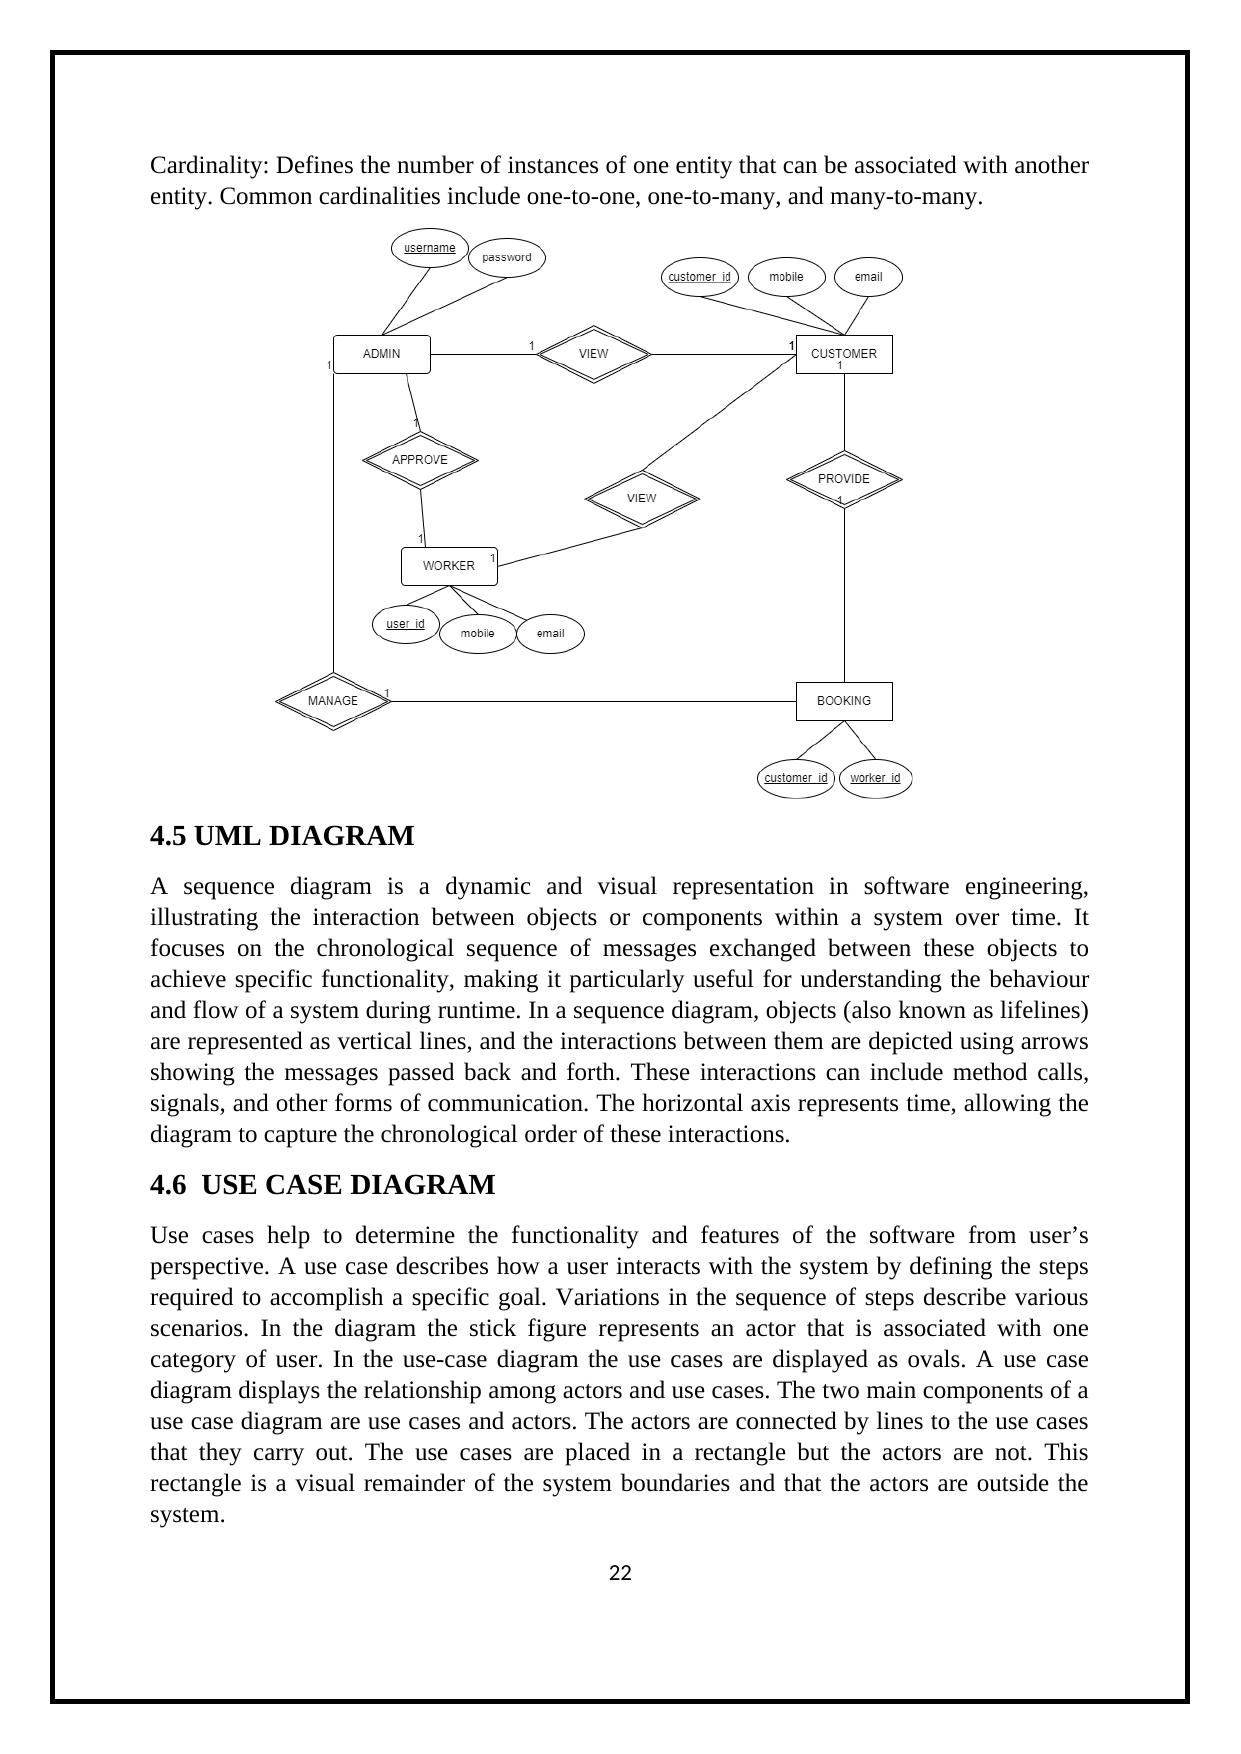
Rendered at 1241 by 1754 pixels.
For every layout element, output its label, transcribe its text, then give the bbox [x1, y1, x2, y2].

text 4.6 USE CASE DIAGRAM [150, 1167, 1090, 1200]
picture [275, 228, 913, 799]
text Cardinality: Defines the number of instances of one entity that can be associated with another entity. Common cardinalities include one-to-one, one-to-many, and many-to-many. [150, 150, 1090, 210]
text Use cases help to determine the functionality and features of the software from user’s perspective. A use case describes how a user interacts with the system by defining the steps required to accomplish a specific goal. Variations in the sequence of steps describe various scenarios. In the diagram the stick figure represents an actor that is associated with one category of user. In the use-case diagram the use cases are displayed as ovals. A use case diagram displays the relationship among actors and use cases. The two main components of a use case diagram are use cases and actors. The actors are connected by lines to the use cases that they carry out. The use cases are placed in a rectangle but the actors are not. This rectangle is a visual remainder of the system boundaries and that the actors are outside the system. [150, 1220, 1090, 1528]
text A sequence diagram is a dynamic and visual representation in software engineering, illustrating the interaction between objects or components within a system over time. It focuses on the chronological sequence of messages exchanged between these objects to achieve specific functionality, making it particularly useful for understanding the behaviour and flow of a system during runtime. In a sequence diagram, objects (also known as lifelines) are represented as vertical lines, and the interactions between them are depicted using arrows showing the messages passed back and forth. These interactions can include method calls, signals, and other forms of communication. The horizontal axis represents time, allowing the diagram to capture the chronological order of these interactions. [150, 871, 1090, 1148]
text 4.5 UML DIAGRAM [150, 818, 1090, 852]
